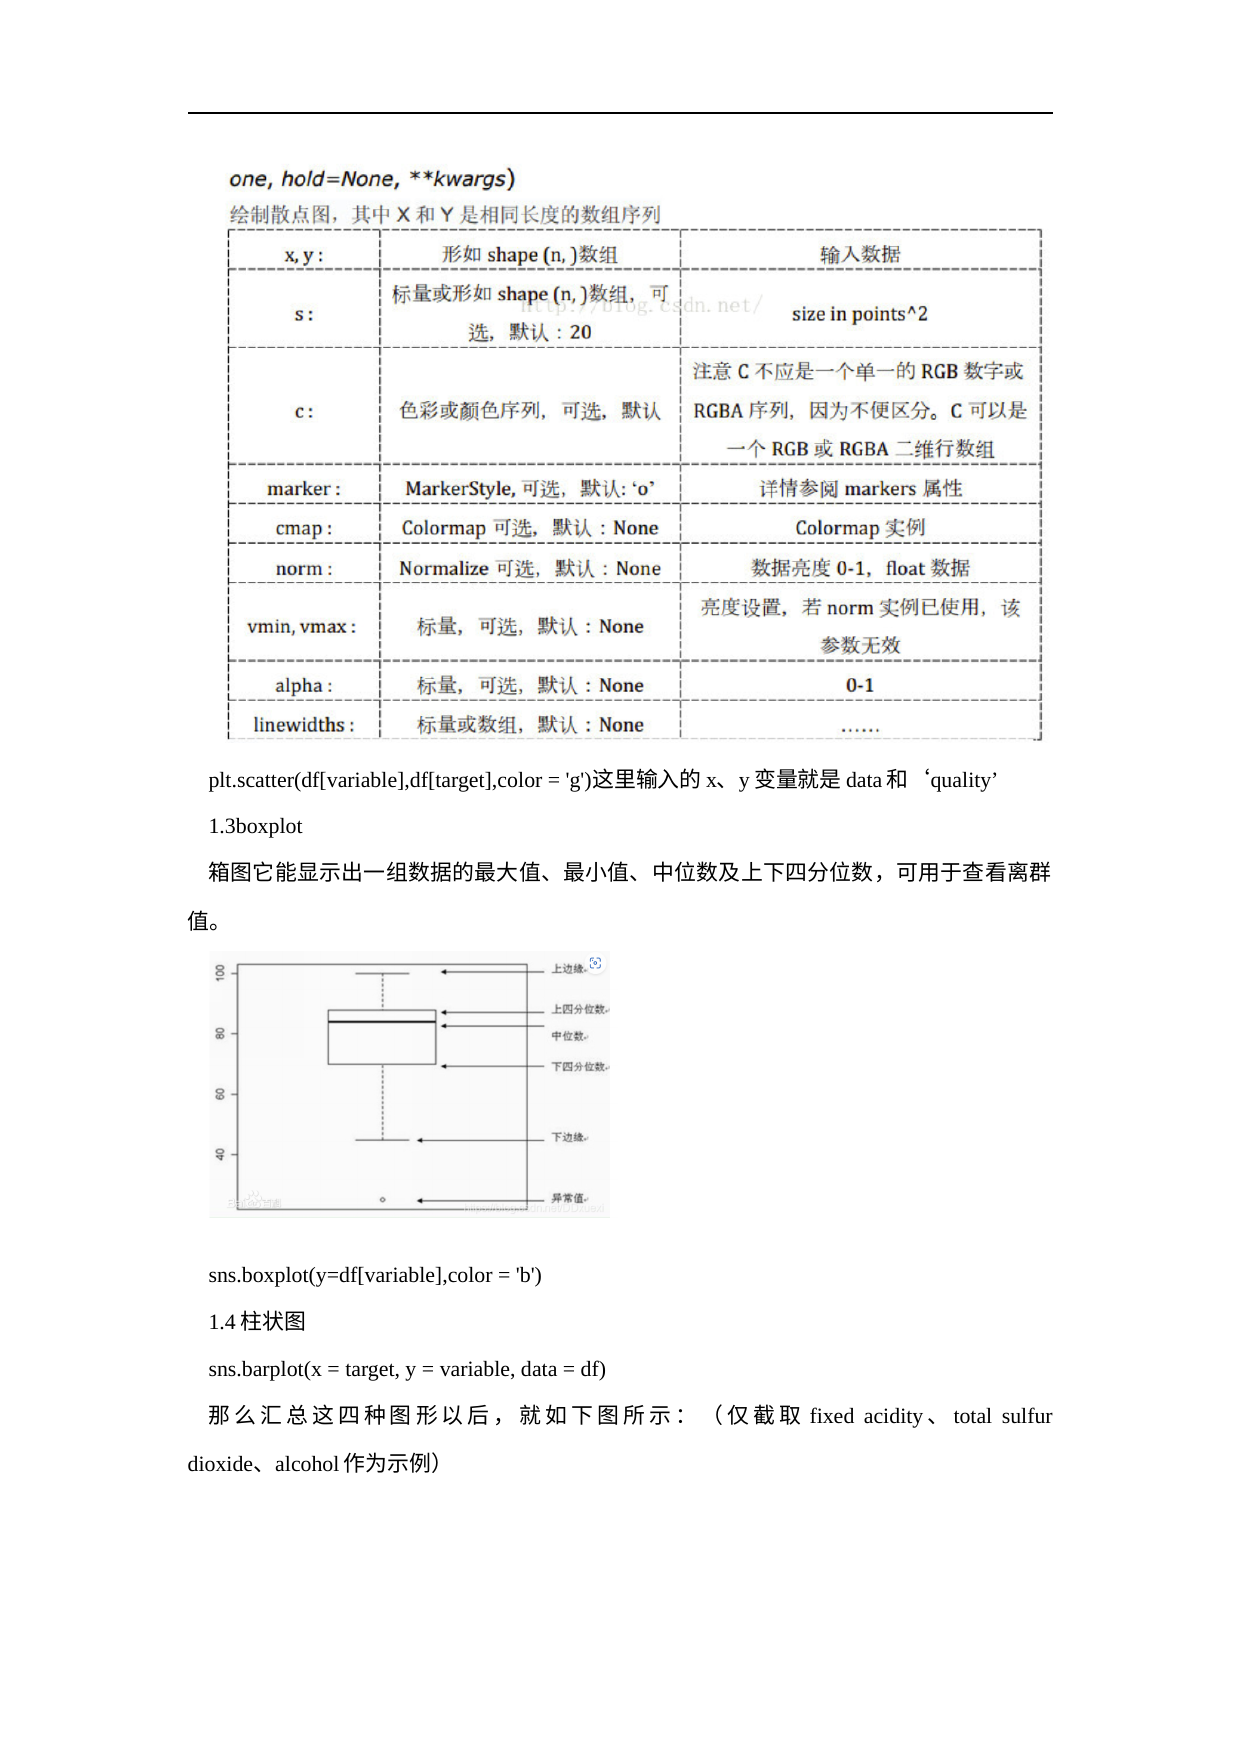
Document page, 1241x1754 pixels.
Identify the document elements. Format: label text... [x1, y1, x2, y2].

picture [208, 951, 619, 1218]
text 1.3boxplot [187, 810, 1053, 842]
text 1.4柱状图 [187, 1304, 1053, 1336]
text 箱图它能显示出一组数据的最大值、最小值、中位数及上下四分位数，可用于查看离群值。 [187, 855, 1053, 936]
text sns.boxplot(y=df[variable],color = 'b') [187, 1259, 1053, 1291]
text plt.scatter(df[variable],df[target],color = 'g')这里输入的x、y变量就是data和‘quality’ [187, 761, 1053, 794]
text 那么汇总这四种图形以后，就如下图所示：（仅截取fixed acidity、total sulfur dioxide、alcohol作为示例） [187, 1397, 1053, 1478]
picture [208, 162, 1074, 743]
text sns.barplot(x = target, y = variable, data = df) [187, 1352, 1053, 1385]
